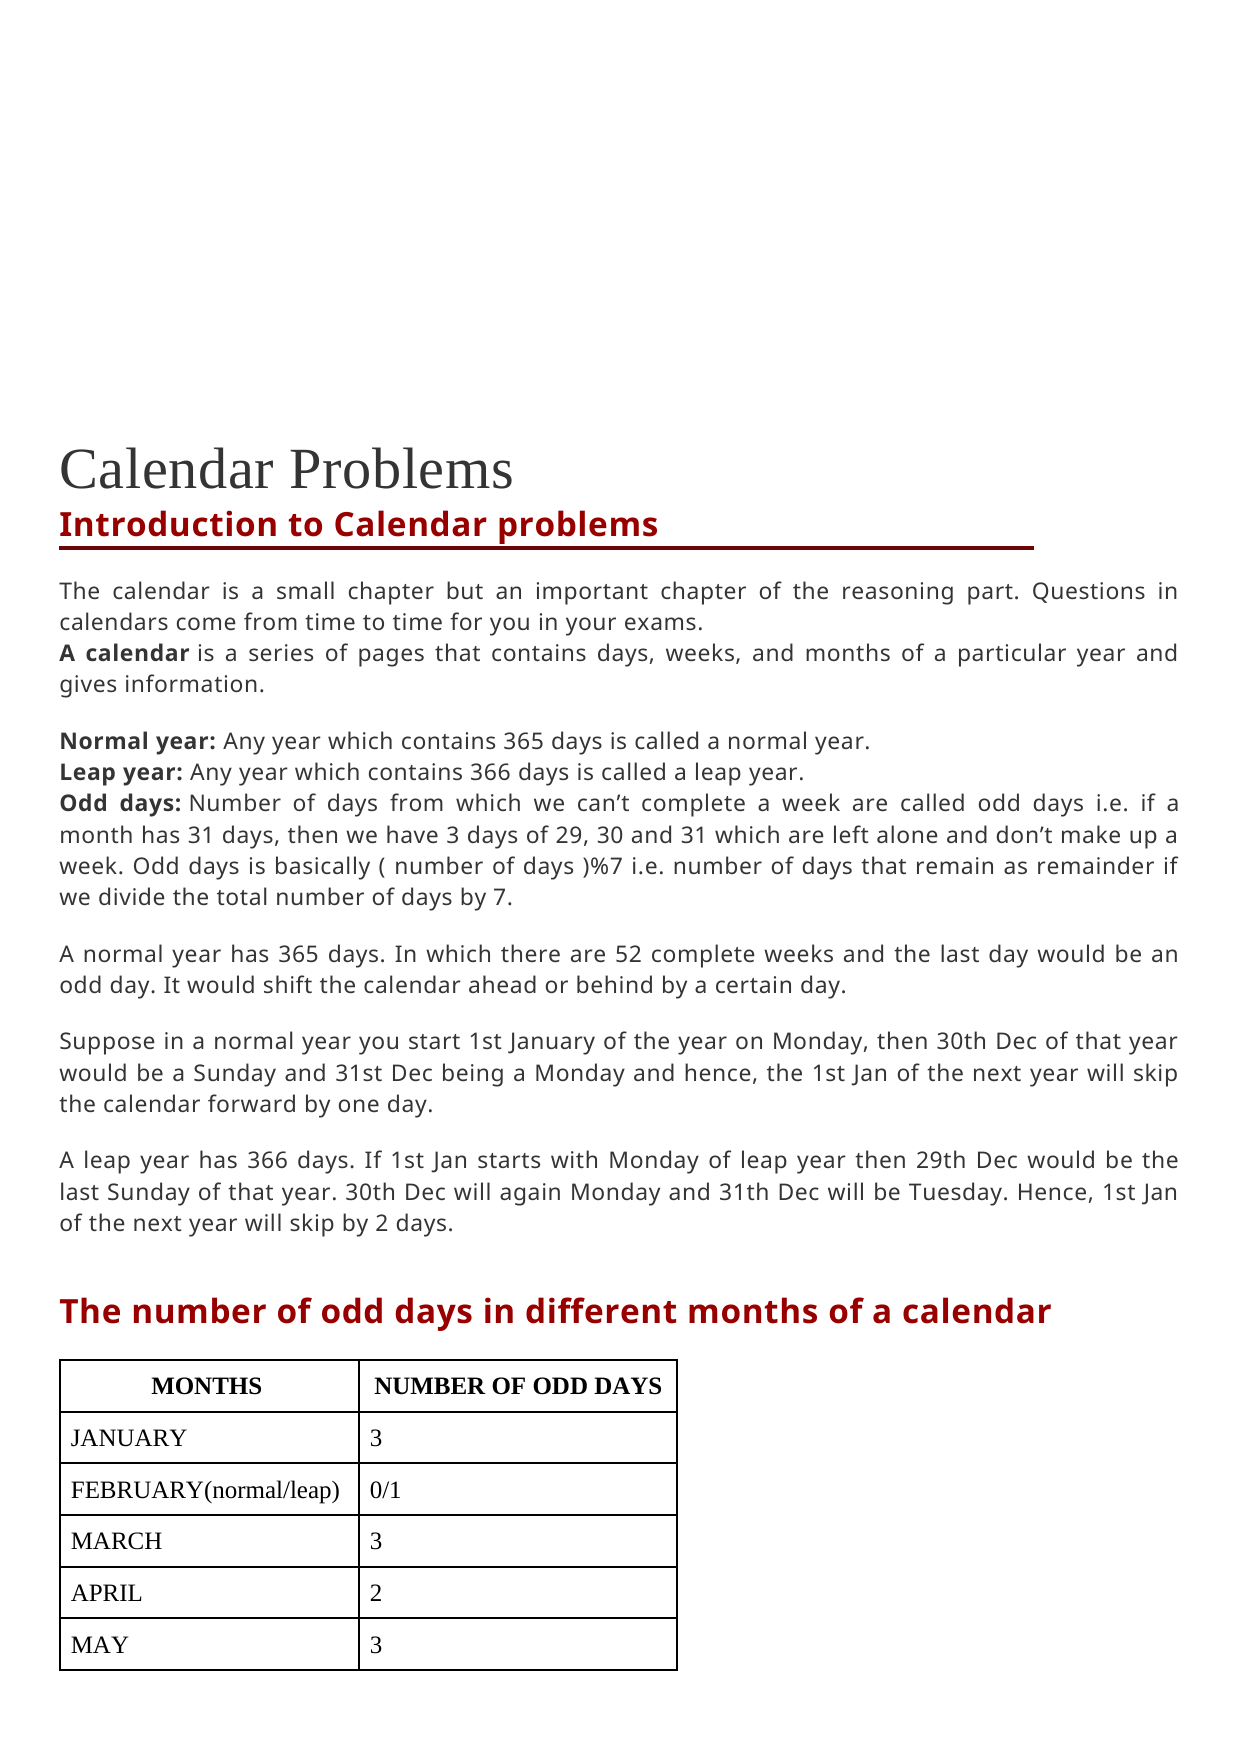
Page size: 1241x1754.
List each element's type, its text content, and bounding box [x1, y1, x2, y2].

picture [59, 546, 1034, 550]
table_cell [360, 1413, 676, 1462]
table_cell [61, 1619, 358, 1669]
text A leap year has 366 days. If 1st Jan starts with Monday of leap year then 29th Dec would be the last Sunday of that year. 30th Dec will again Monday and 31th Dec will be Tuesday. Hence, 1st Jan of the next year will skip by 2 days. [59, 1144, 1181, 1238]
text Introduction to Calendar problems [59, 501, 1181, 574]
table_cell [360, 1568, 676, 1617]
text Odd days: Number of days from which we can’t complete a week are called odd days i.e. if a month has 31 days, then we have 3 days of 29, 30 and 31 which are left alone and don’t make up a week. Odd days is basically ( number of days )%7 i.e. number of days that remain as remainder if we divide the total number of days by 7. [59, 787, 1181, 912]
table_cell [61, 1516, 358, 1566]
text Leap year: Any year which contains 366 days is called a leap year. [59, 756, 1181, 787]
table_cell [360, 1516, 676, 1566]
text The number of odd days in different months of a calendar [59, 1288, 1181, 1334]
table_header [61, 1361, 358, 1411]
text Suppose in a normal year you start 1st January of the year on Monday, then 30th Dec of that year would be a Sunday and 31st Dec being a Monday and hence, the 1st Jan of the next year will skip the calendar forward by one day. [59, 1025, 1181, 1119]
text A calendar is a series of pages that contains days, weeks, and months of a particular year and gives information. [59, 637, 1181, 699]
text A normal year has 365 days. In which there are 52 complete weeks and the last day would be an odd day. It would shift the calendar ahead or behind by a certain day. [59, 937, 1181, 1000]
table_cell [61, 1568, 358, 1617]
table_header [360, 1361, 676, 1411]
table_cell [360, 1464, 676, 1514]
text The calendar is a small chapter but an important chapter of the reasoning part. Questions in calendars come from time to time for you in your exams. [59, 574, 1181, 637]
text Normal year: Any year which contains 365 days is called a normal year. [59, 725, 1181, 756]
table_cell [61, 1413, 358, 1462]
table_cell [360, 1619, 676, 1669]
text Calendar Problems [59, 434, 1181, 501]
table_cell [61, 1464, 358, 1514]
